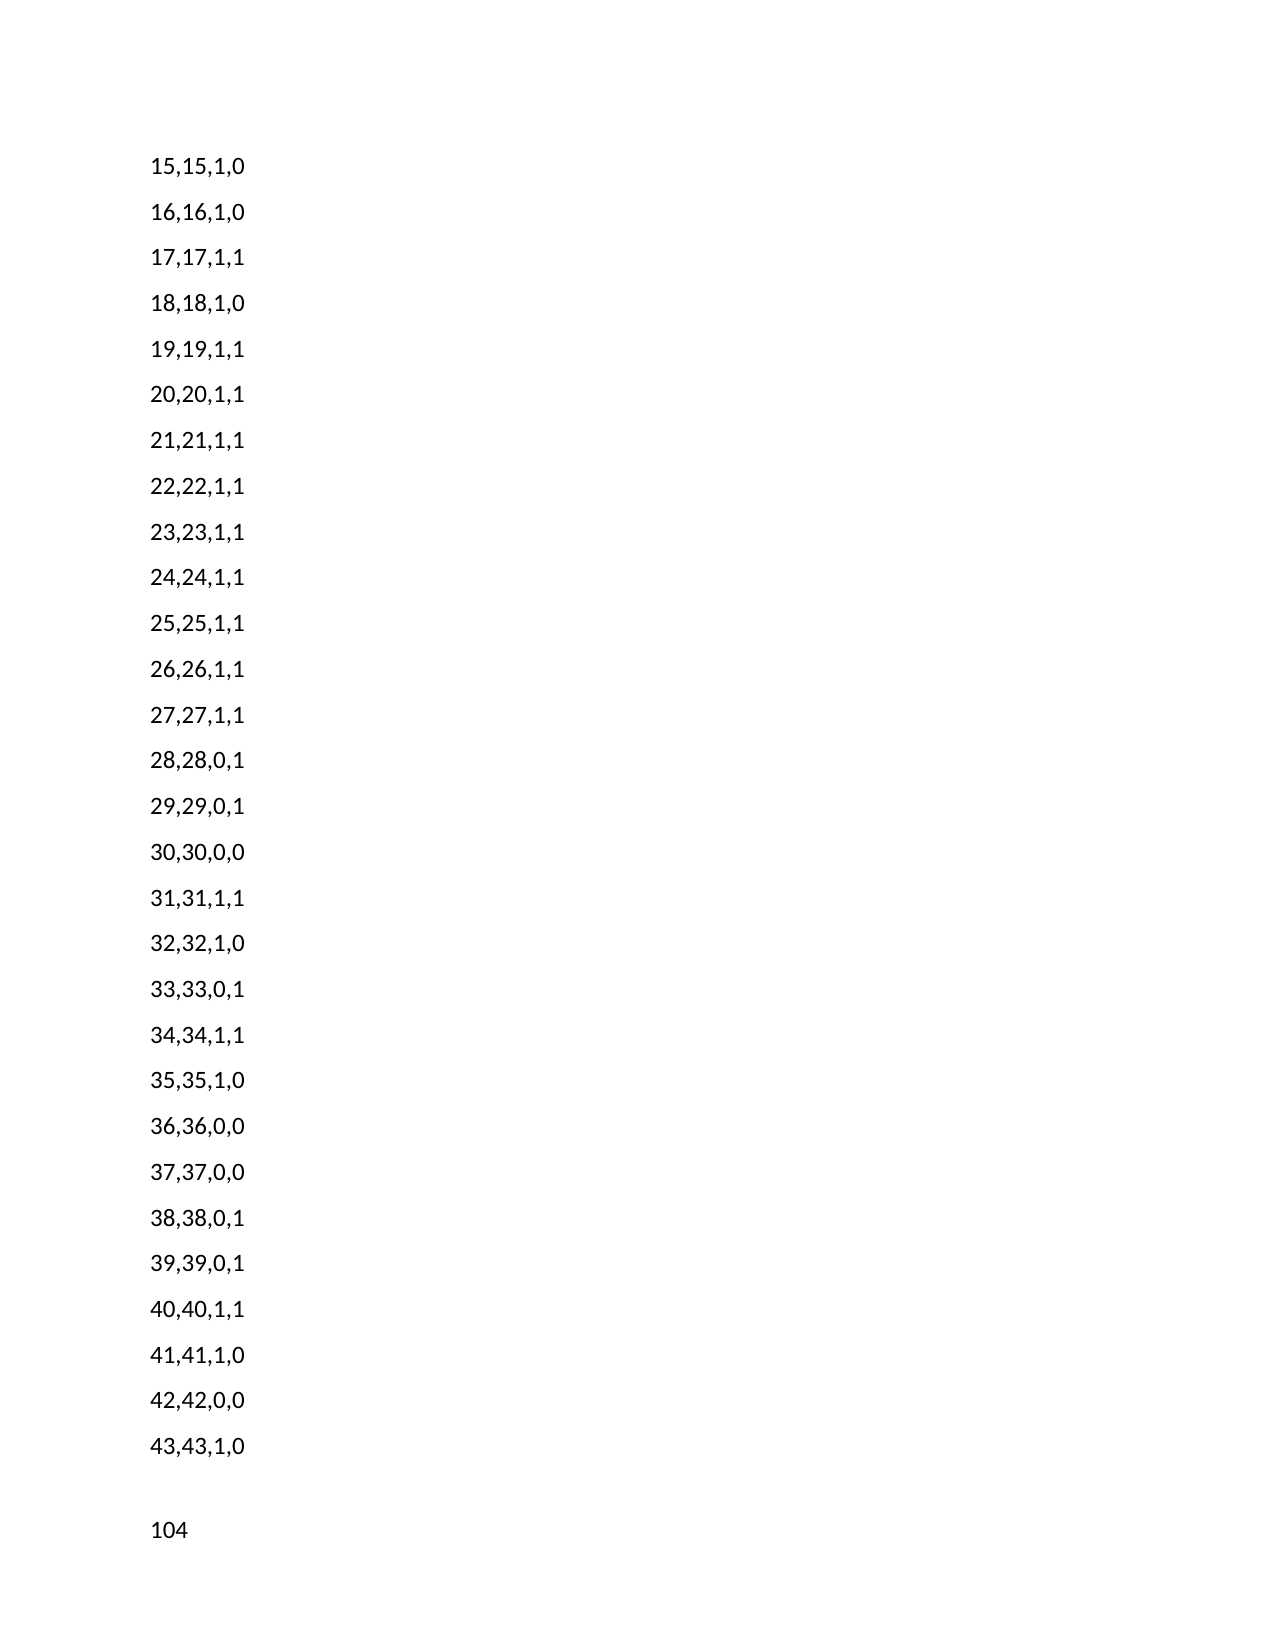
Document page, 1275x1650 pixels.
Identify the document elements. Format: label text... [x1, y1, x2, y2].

text 23,23,1,1 [150, 516, 1125, 546]
text 30,30,0,0 [150, 836, 1125, 866]
text 21,21,1,1 [150, 424, 1125, 455]
text 36,36,0,0 [150, 1110, 1125, 1141]
text 35,35,1,0 [150, 1064, 1125, 1095]
text 34,34,1,1 [150, 1019, 1125, 1049]
text 20,20,1,1 [150, 379, 1125, 409]
text 42,42,0,0 [150, 1385, 1125, 1415]
text 32,32,1,0 [150, 927, 1125, 958]
text 29,29,0,1 [150, 790, 1125, 821]
text 19,19,1,1 [150, 333, 1125, 363]
text 41,41,1,0 [150, 1339, 1125, 1369]
text 33,33,0,1 [150, 973, 1125, 1004]
text 15,15,1,0 [150, 150, 1125, 181]
text 40,40,1,1 [150, 1293, 1125, 1324]
text 31,31,1,1 [150, 882, 1125, 912]
text 37,37,0,0 [150, 1156, 1125, 1187]
text 24,24,1,1 [150, 562, 1125, 592]
text 16,16,1,0 [150, 196, 1125, 226]
text 39,39,0,1 [150, 1247, 1125, 1278]
text 18,18,1,0 [150, 287, 1125, 318]
text 26,26,1,1 [150, 653, 1125, 683]
text 27,27,1,1 [150, 699, 1125, 729]
text 22,22,1,1 [150, 470, 1125, 501]
text 25,25,1,1 [150, 607, 1125, 638]
text 28,28,0,1 [150, 744, 1125, 775]
text 43,43,1,0 [150, 1430, 1125, 1461]
text 17,17,1,1 [150, 241, 1125, 272]
text 38,38,0,1 [150, 1202, 1125, 1232]
